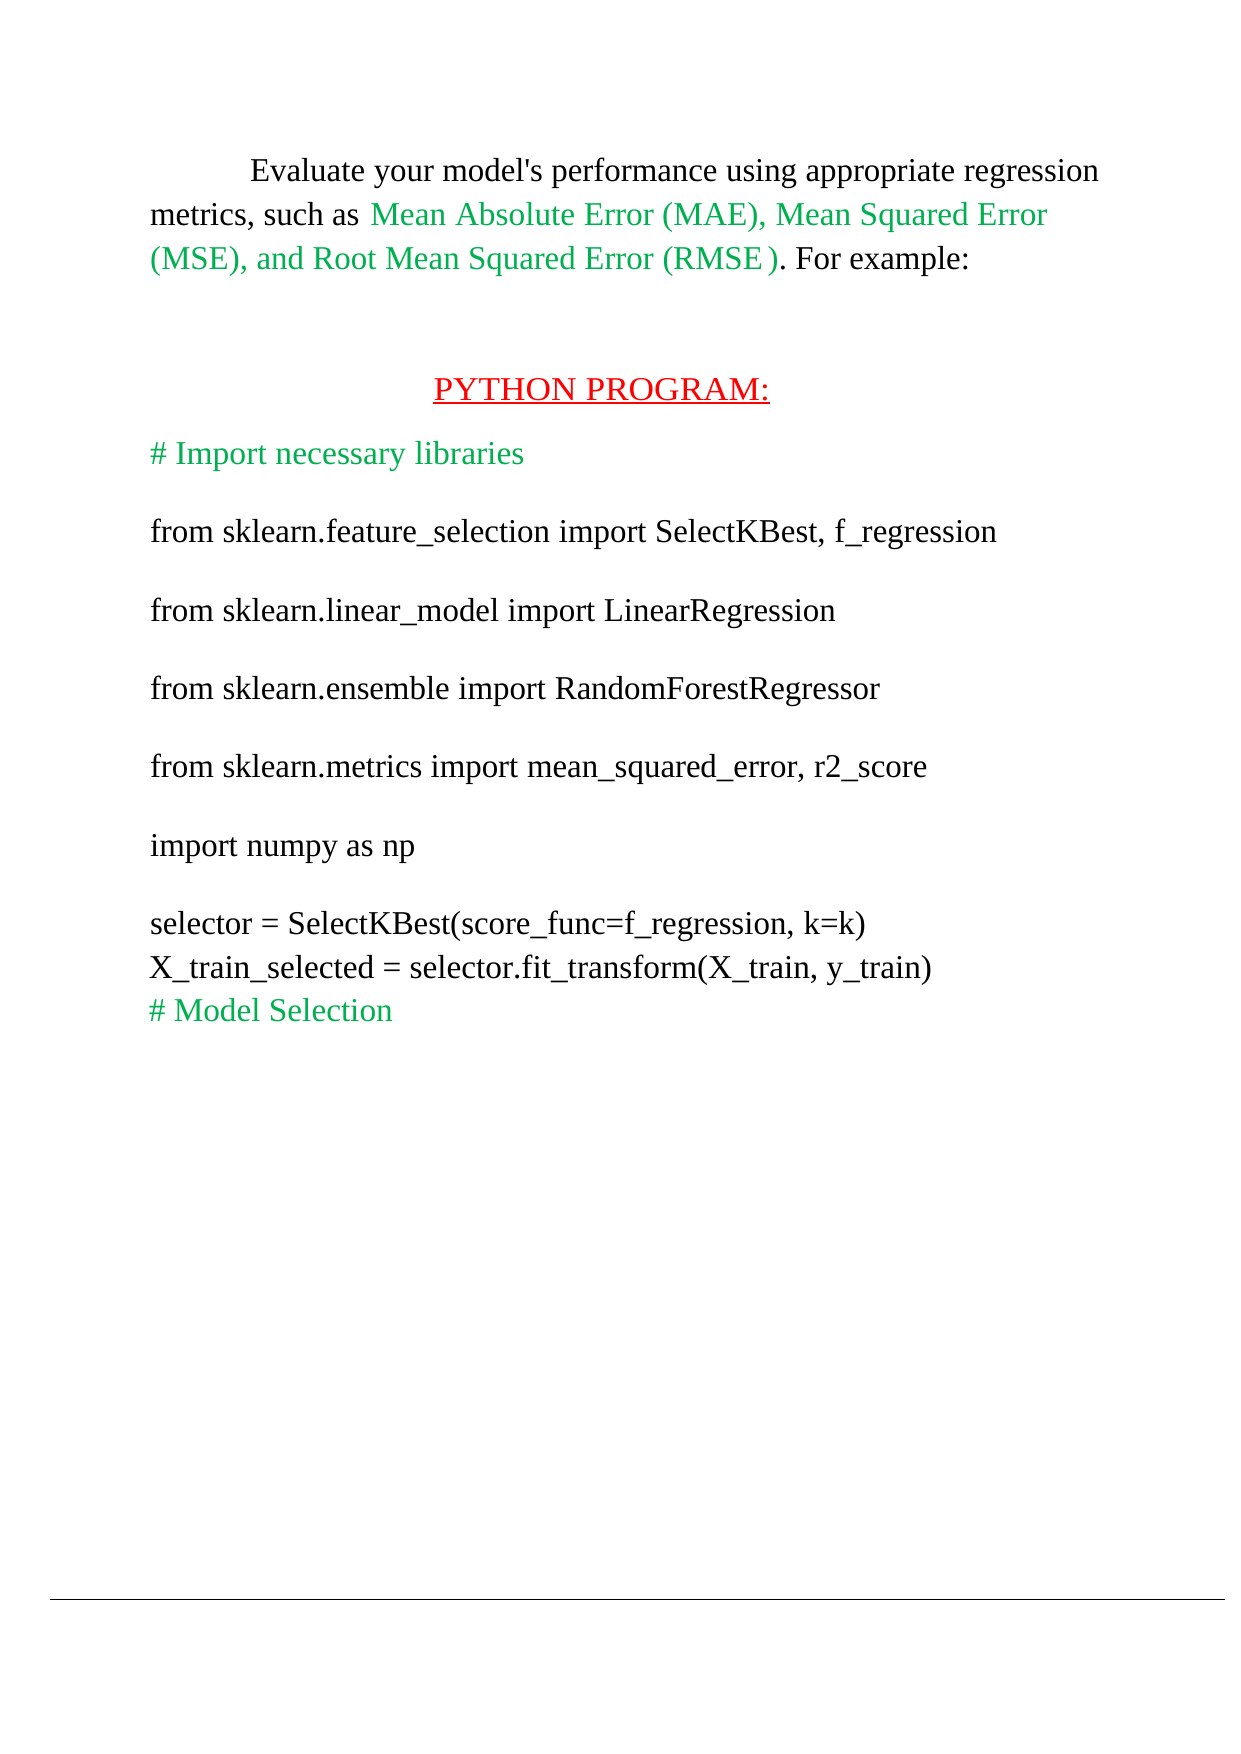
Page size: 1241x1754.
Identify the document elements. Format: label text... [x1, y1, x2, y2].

text # Model Selection [148, 990, 1082, 1029]
text X_train_selected = selector.fit_transform(X_train, y_train) [148, 947, 1083, 986]
